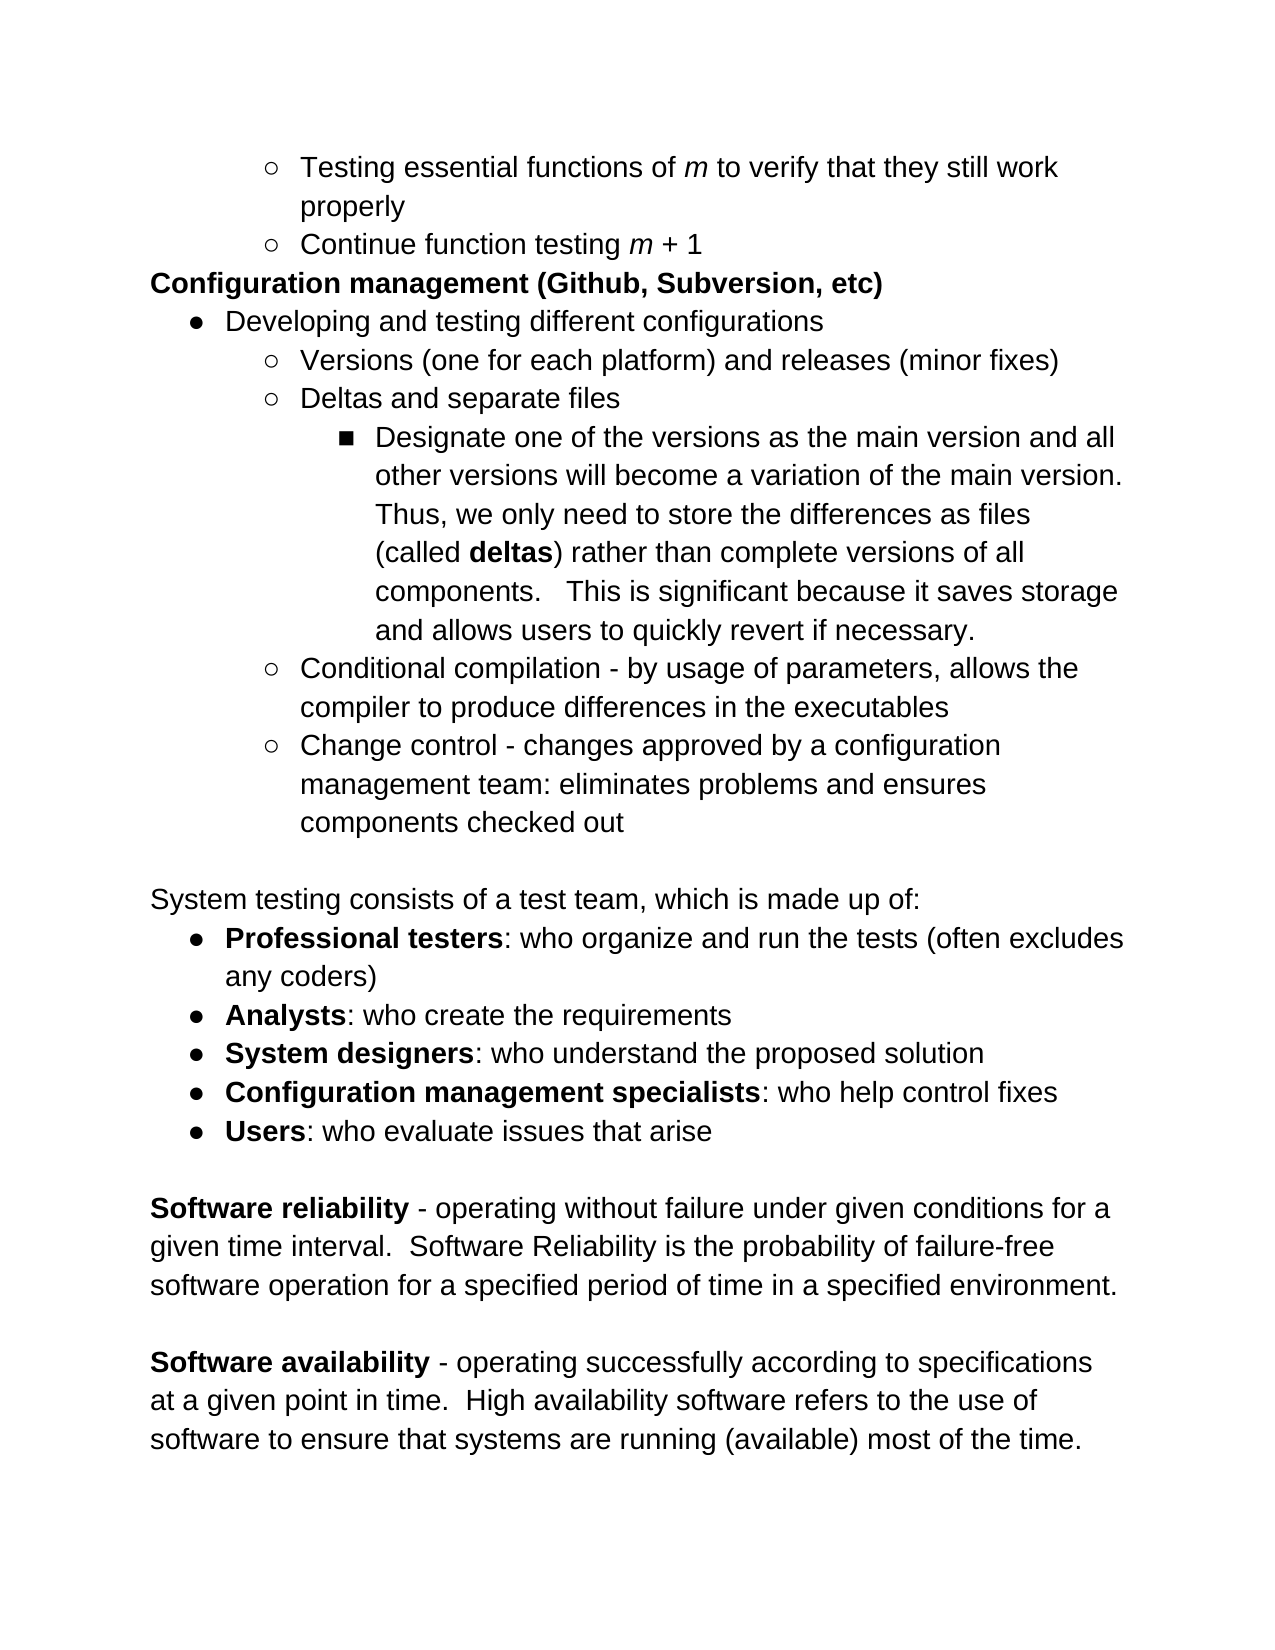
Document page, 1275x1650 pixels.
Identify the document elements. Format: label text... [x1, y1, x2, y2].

list Designate one of the versions as the main version and all other versions will become a variation of the main version. Thus, we only need to store the differences as files (called deltas) rather than complete versions of all components. This is significant because it saves storage and allows users to quickly revert if necessary. [337, 420, 1125, 646]
list Professional testers: who organize and run the tests (often excludes any coders) [187, 921, 1125, 993]
text System testing consists of a test team, which is made up of: [150, 882, 1125, 916]
text Configuration management (Github, Subversion, etc) [150, 266, 1125, 299]
list Analysts: who create the requirements [187, 998, 1125, 1031]
text Software availability - operating successfully according to specifications at a given point in time. High availability software refers to the use of software to ensure that systems are running (available) most of the time. [150, 1345, 1125, 1455]
list Developing and testing different configurations [187, 304, 1125, 338]
list Versions (one for each platform) and releases (minor fixes) [262, 343, 1125, 376]
list Users: who evaluate issues that arise [187, 1113, 1125, 1147]
list Change control - changes approved by a configuration management team: eliminates problems and ensures components checked out [262, 728, 1125, 839]
list Conditional compilation - by usage of parameters, allows the compiler to produce differences in the executables [262, 651, 1125, 723]
list Continue function testing m + 1 [262, 227, 1125, 261]
list Testing essential functions of m to verify that they still work properly [262, 150, 1125, 222]
list Configuration management specialists: who help control fixes [187, 1075, 1125, 1108]
list Deltas and separate files [262, 381, 1125, 415]
text Software reliability - operating without failure under given conditions for a given time interval. Software Reliability is the probability of failure-free software operation for a specified period of time in a specified environment. [150, 1191, 1125, 1301]
list System designers: who understand the proposed solution [187, 1036, 1125, 1070]
